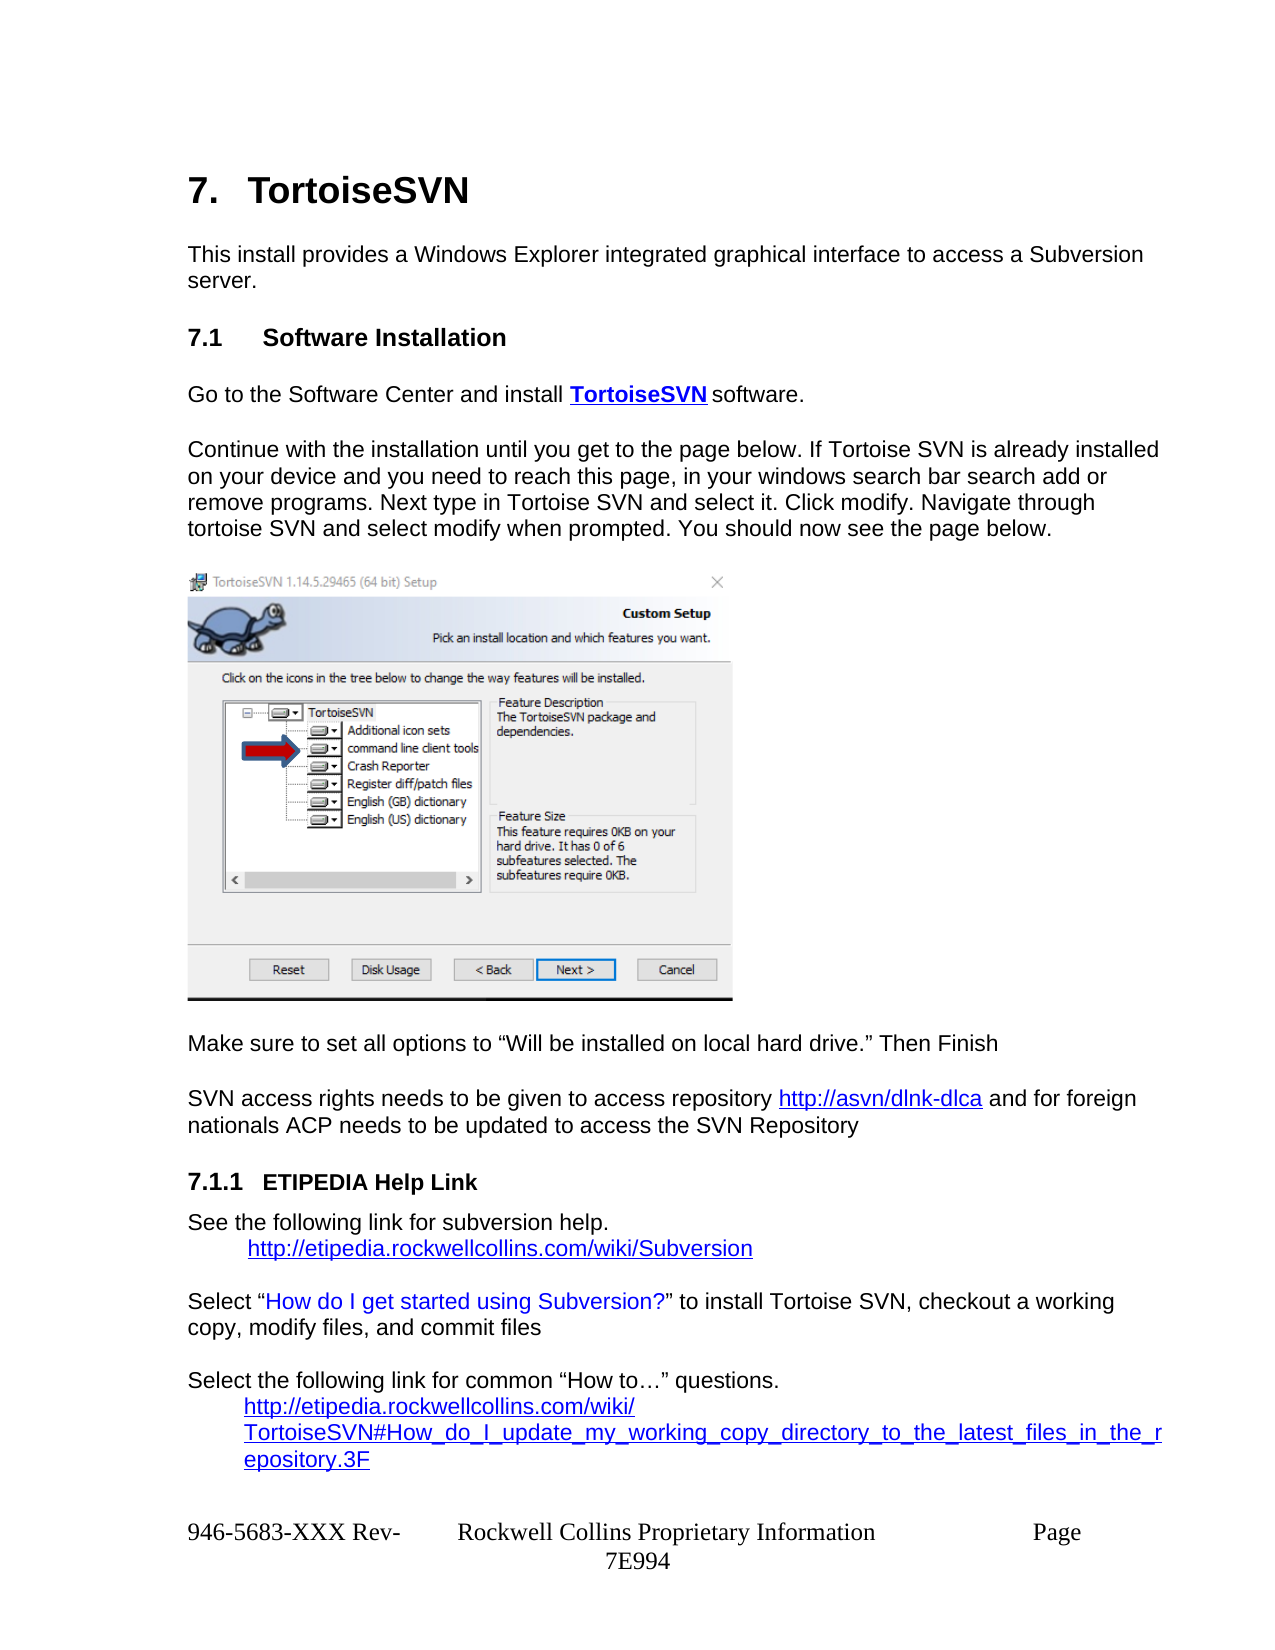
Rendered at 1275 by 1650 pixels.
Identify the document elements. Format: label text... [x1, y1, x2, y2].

picture [187, 571, 733, 1001]
text Continue with the installation until you get to the page below. If Tortoise SVN is already installed on your device and you need to reach this page, in your windows search bar search add or remove programs. Next type in Tortoise SVN and select it. Click modify. Navigate through tortoise SVN and select modify when prompted. You should now see the page below. [187, 436, 1162, 542]
subtitle Software Installation [187, 323, 1162, 352]
text http://etipedia.rockwellcollins.com/wiki/TortoiseSVN#How_do_I_update_my_working_copy_directory_to_the_latest_files_in_the_repository.3F [244, 1393, 1162, 1442]
text This install provides a Windows Explorer integrated graphical interface to access a Subversion server. [187, 241, 1162, 294]
subtitle TortoiseSVN [187, 169, 1162, 212]
text Make sure to set all options to “Will be installed on local hard drive.” Then Finish [187, 1030, 1162, 1056]
text Select the following link for common “How to…” questions. [187, 1367, 1162, 1393]
text Go to the Software Center and install TortoiseSVN software. [187, 381, 1162, 407]
text See the following link for subversion help. [187, 1208, 1162, 1235]
subtitle ETIPEDIA Help Link [187, 1167, 1162, 1196]
text http://etipedia.rockwellcollins.com/wiki/Subversion [187, 1235, 1162, 1261]
text SVN access rights needs to be given to access repository http://asvn/dlnk-dlca and for foreign nationals ACP needs to be updated to access the SVN Repository [187, 1085, 1162, 1138]
text Select “How do I get started using Subversion?” to install Tortoise SVN, checkout a working copy, modify files, and commit files [187, 1288, 1162, 1340]
text http://etipedia.rockwellcollins.com/wiki/TortoiseSVN#How_do_I_update_my_working_copy_directory_to_the_latest_files_in_the_repository.3F [244, 1443, 1162, 1472]
